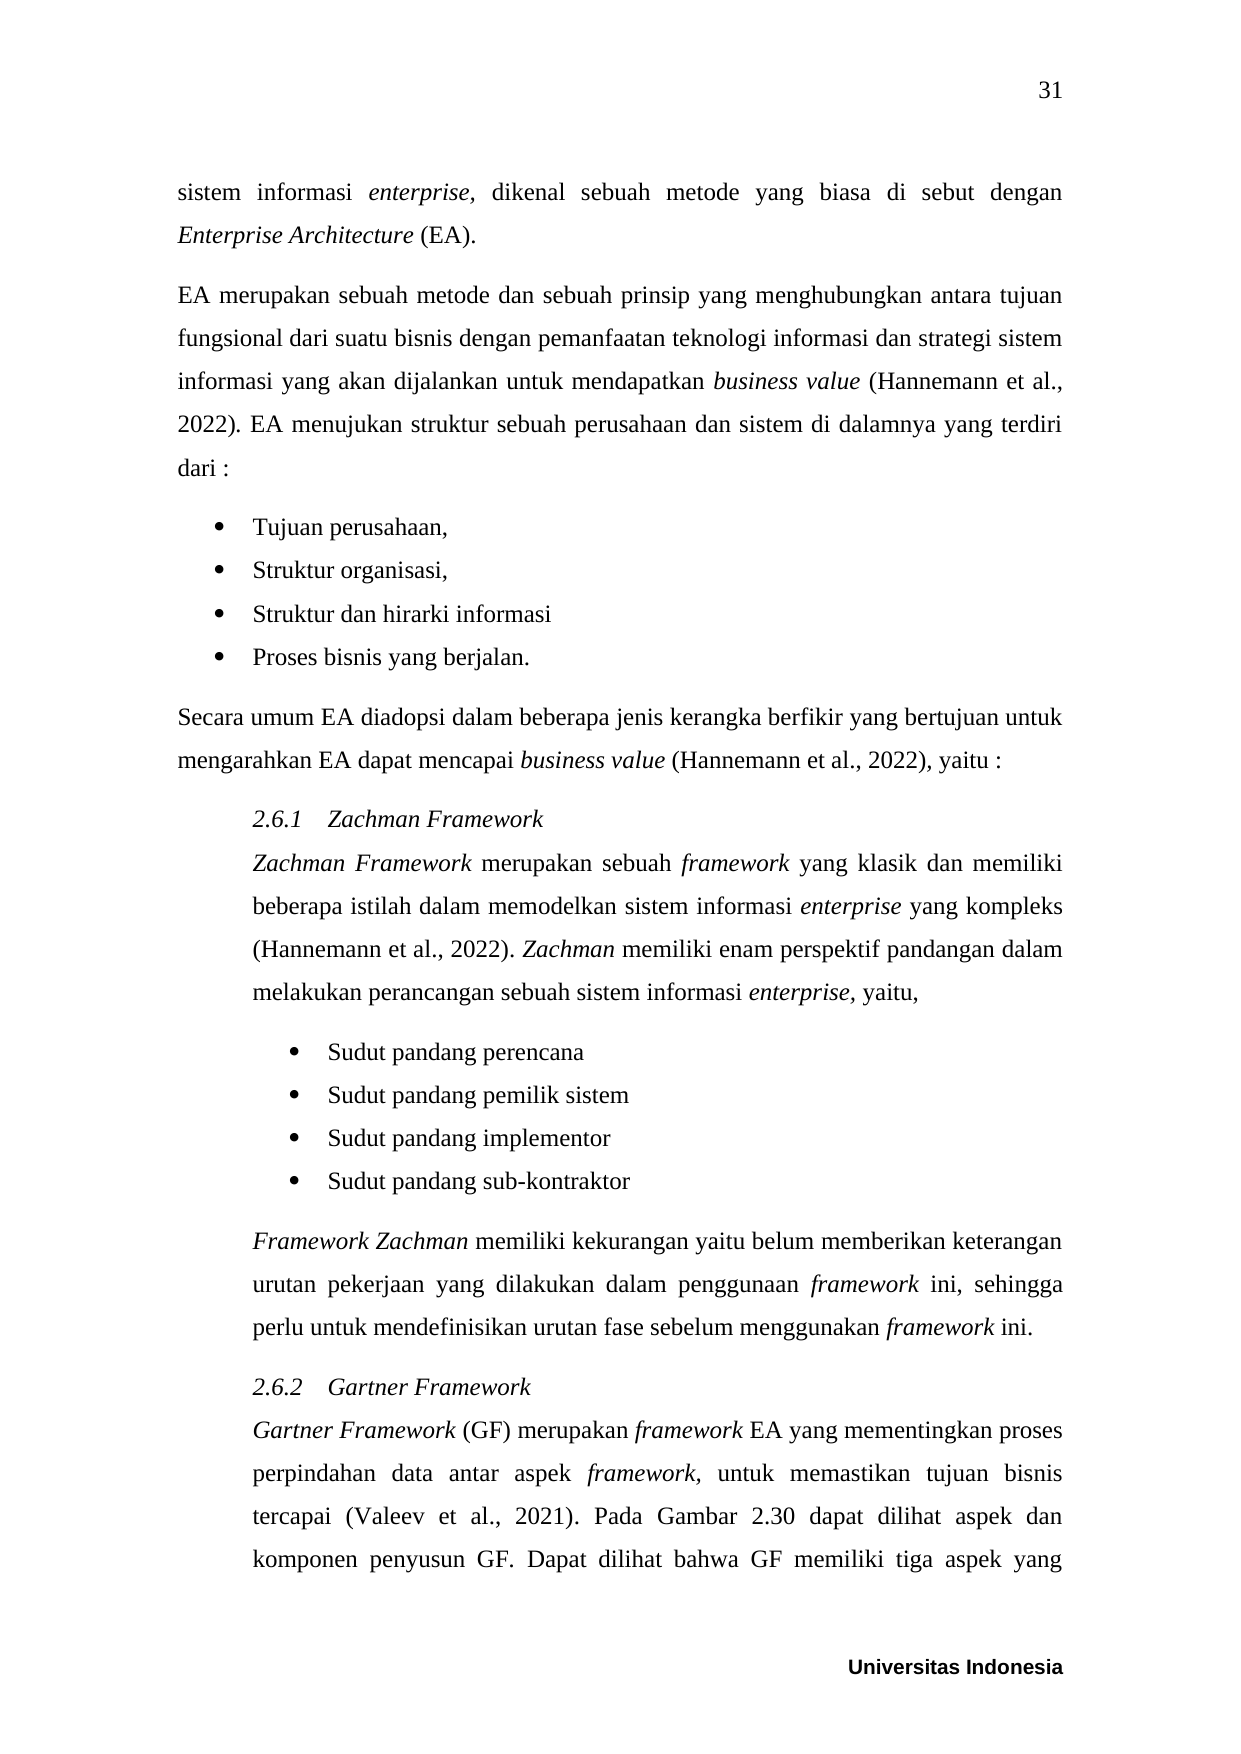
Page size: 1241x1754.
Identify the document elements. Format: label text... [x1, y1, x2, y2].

list Sudut pandang sub-kontraktor [290, 1166, 1063, 1195]
list Sudut pandang pemilik sistem [290, 1080, 1063, 1109]
list Sudut pandang implementor [290, 1123, 1063, 1152]
text Framework Zachman memiliki kekurangan yaitu belum memberikan keterangan urutan pekerjaan yang dilakukan dalam penggunaan framework ini, sehingga perlu untuk mendefinisikan urutan fase sebelum menggunakan framework ini. [252, 1226, 1063, 1341]
text EA merupakan sebuah metode dan sebuah prinsip yang menghubungkan antara tujuan fungsional dari suatu bisnis dengan pemanfaatan teknologi informasi dan strategi sistem informasi yang akan dijalankan untuk mendapatkan business value (Hannemann et al., 2022). EA menujukan struktur sebuah perusahaan dan sistem di dalamnya yang terdiri dari : [177, 280, 1063, 481]
list Proses bisnis yang berjalan. [215, 642, 1063, 671]
subtitle Zachman Framework [252, 804, 1063, 833]
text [252, 1415, 1063, 1573]
text Zachman Framework merupakan sebuah framework yang klasik dan memiliki beberapa istilah dalam memodelkan sistem informasi enterprise yang kompleks (Hannemann et al., 2022). Zachman memiliki enam perspektif pandangan dalam melakukan perancangan sebuah sistem informasi enterprise, yaitu, [252, 848, 1063, 1006]
list Sudut pandang perencana [290, 1037, 1063, 1066]
list Tujuan perusahaan, [215, 512, 1063, 541]
list Struktur organisasi, [215, 556, 1063, 584]
text Secara umum EA diadopsi dalam beberapa jenis kerangka berfikir yang bertujuan untuk mengarahkan EA dapat mencapai business value (Hannemann et al., 2022), yaitu : [177, 702, 1063, 773]
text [177, 177, 1063, 249]
subtitle Gartner Framework [252, 1372, 1063, 1401]
list Struktur dan hirarki informasi [215, 599, 1063, 627]
